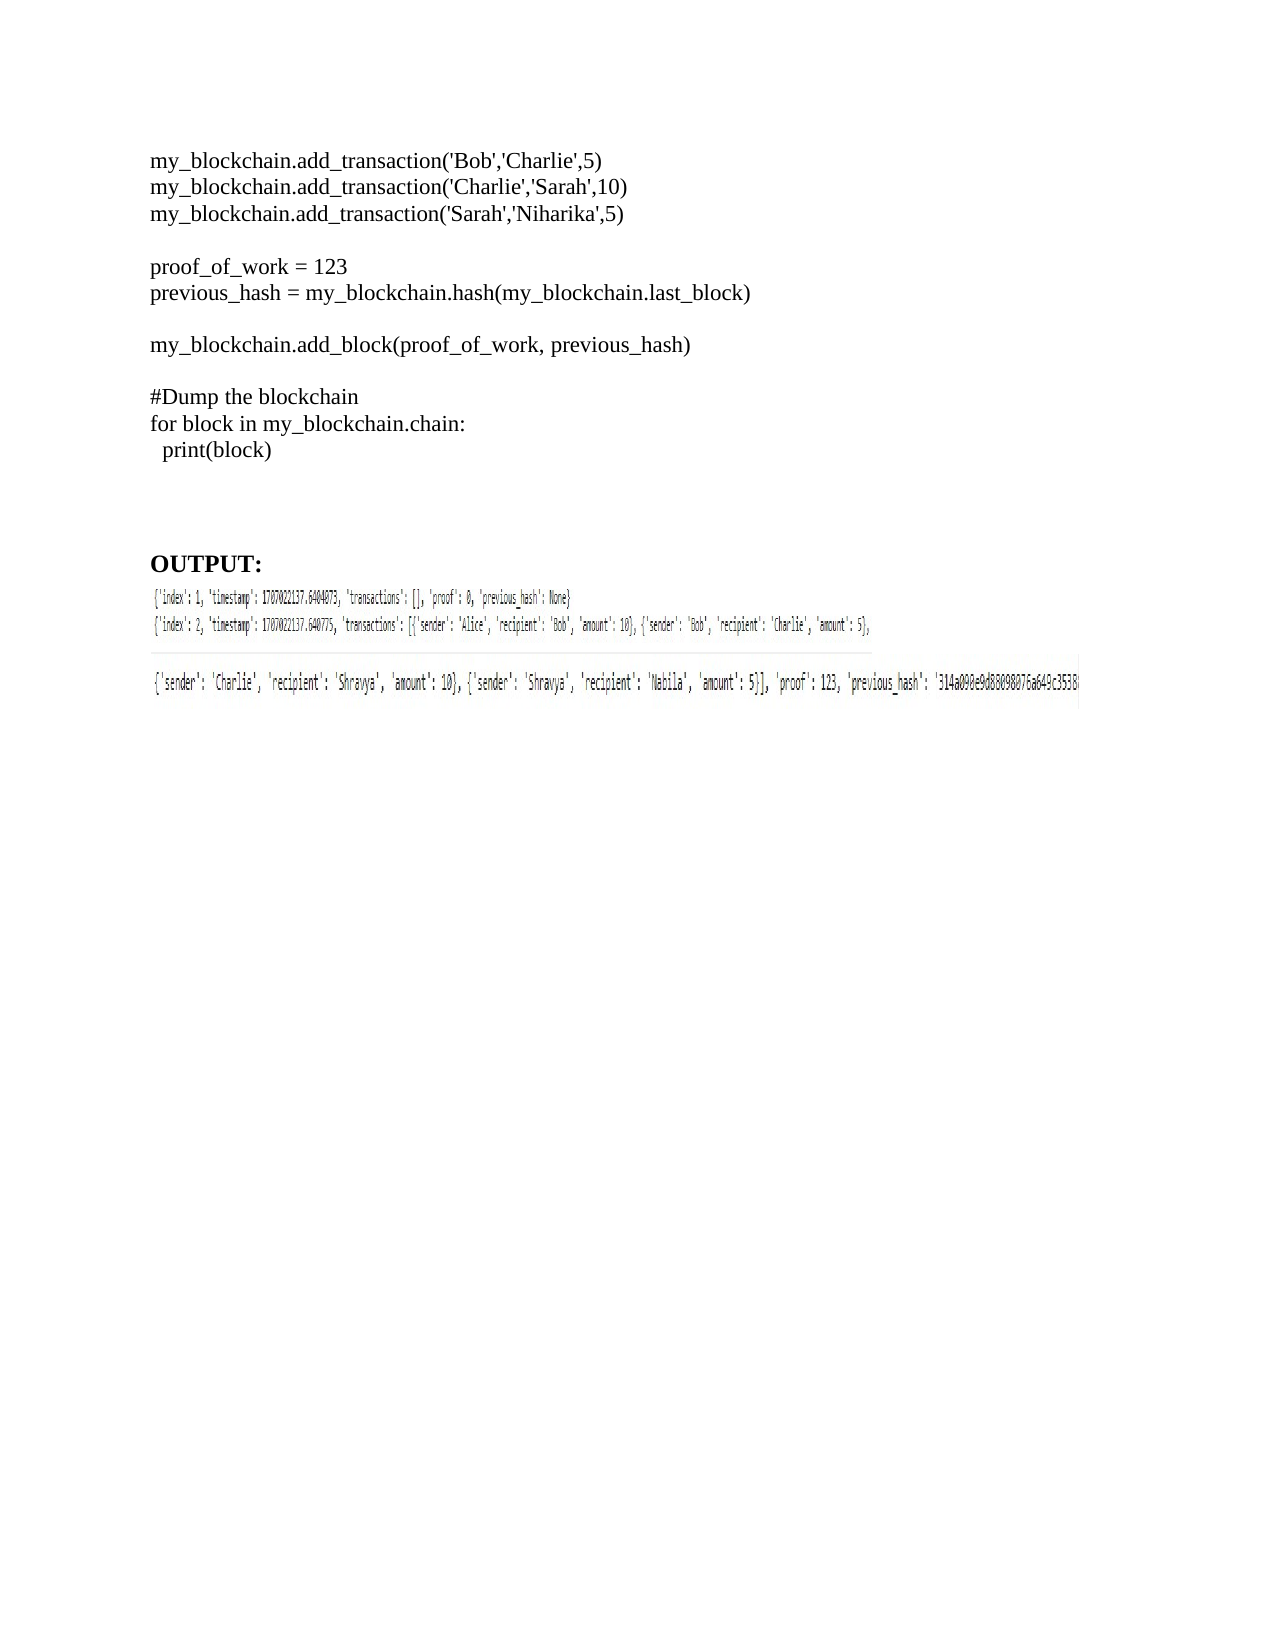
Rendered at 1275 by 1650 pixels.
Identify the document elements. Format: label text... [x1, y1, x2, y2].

text OUTPUT: [150, 549, 1177, 578]
text previous_hash = my_blockchain.hash(my_blockchain.last_block) my_blockchain.add_block(proof_of_work, previous_hash) [150, 279, 753, 358]
picture [151, 589, 1079, 709]
text proof_of_work = 123 [150, 253, 1177, 279]
text #Dump the blockchain [150, 383, 1177, 410]
text my_blockchain.add_transaction('Bob','Charlie',5) my_blockchain.add_transaction('Charlie','Sarah',10) my_blockchain.add_transaction('Sarah','Niharika',5) [150, 147, 630, 226]
text for block in my_blockchain.chain: print(block) [150, 410, 466, 463]
